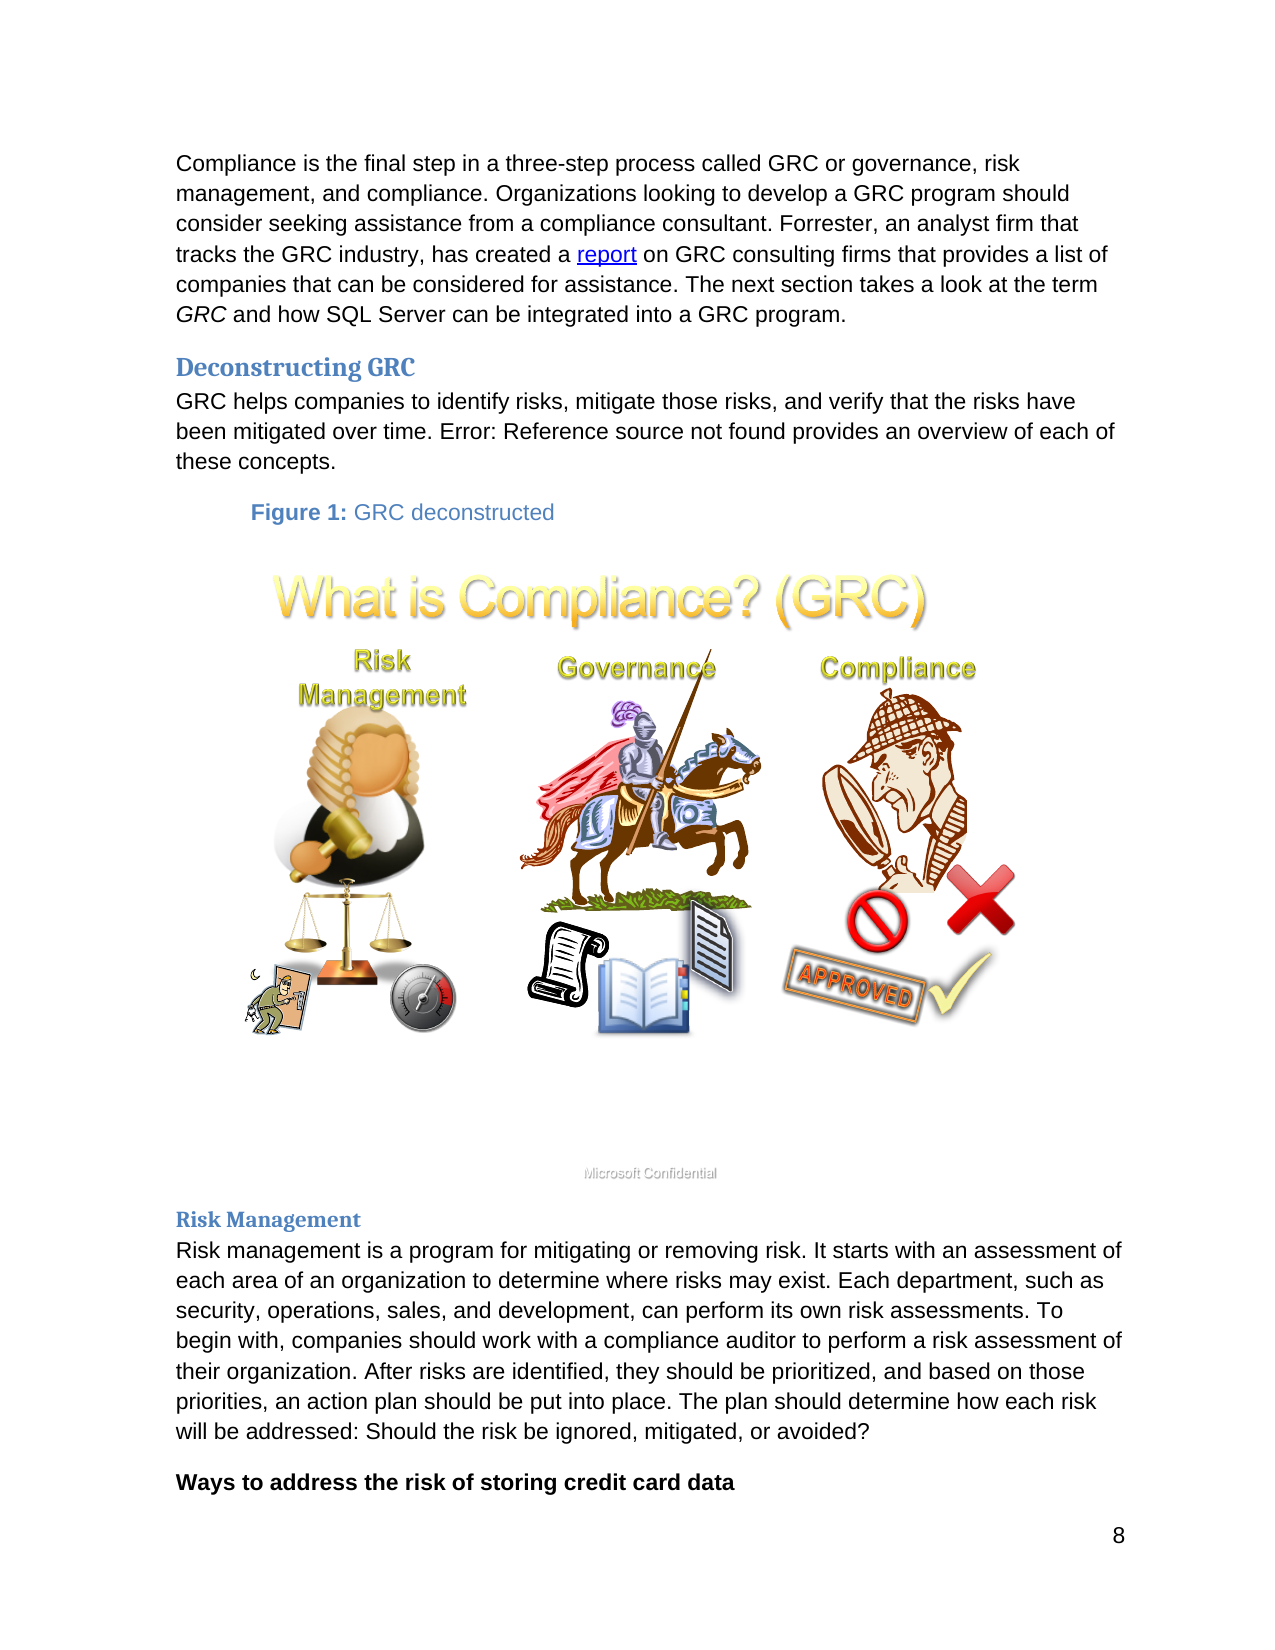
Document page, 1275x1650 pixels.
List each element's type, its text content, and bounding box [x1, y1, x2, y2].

text Compliance is the final step in a three-step process called GRC or governance, risk management, and compliance. Organizations looking to develop a GRC program should consider seeking assistance from a compliance consultant. Forrester, an analyst firm that tracks the GRC industry, has created a report on GRC consulting firms that provides a list of companies that can be considered for assistance. The next section takes a look at the term GRC and how SQL Server can be integrated into a GRC program. [176, 150, 1125, 327]
text Risk management is a program for mitigating or removing risk. It starts with an assessment of each area of an organization to determine where risks may exist. Each department, such as security, operations, sales, and development, can perform its own risk assessments. To begin with, companies should work with a compliance auditor to perform a risk assessment of their organization. After risks are identified, they should be prioritized, and based on those priorities, an action plan should be put into place. The plan should determine how each risk will be addressed: Should the risk be ignored, mitigated, or avoided? [176, 1237, 1125, 1444]
subtitle Deconstructing GRC [176, 352, 1125, 383]
text Figure 1: GRC deconstructed [176, 499, 1125, 526]
subtitle Risk Management [176, 1207, 1125, 1233]
text Ways to address the risk of storing credit card data [176, 1469, 1125, 1496]
